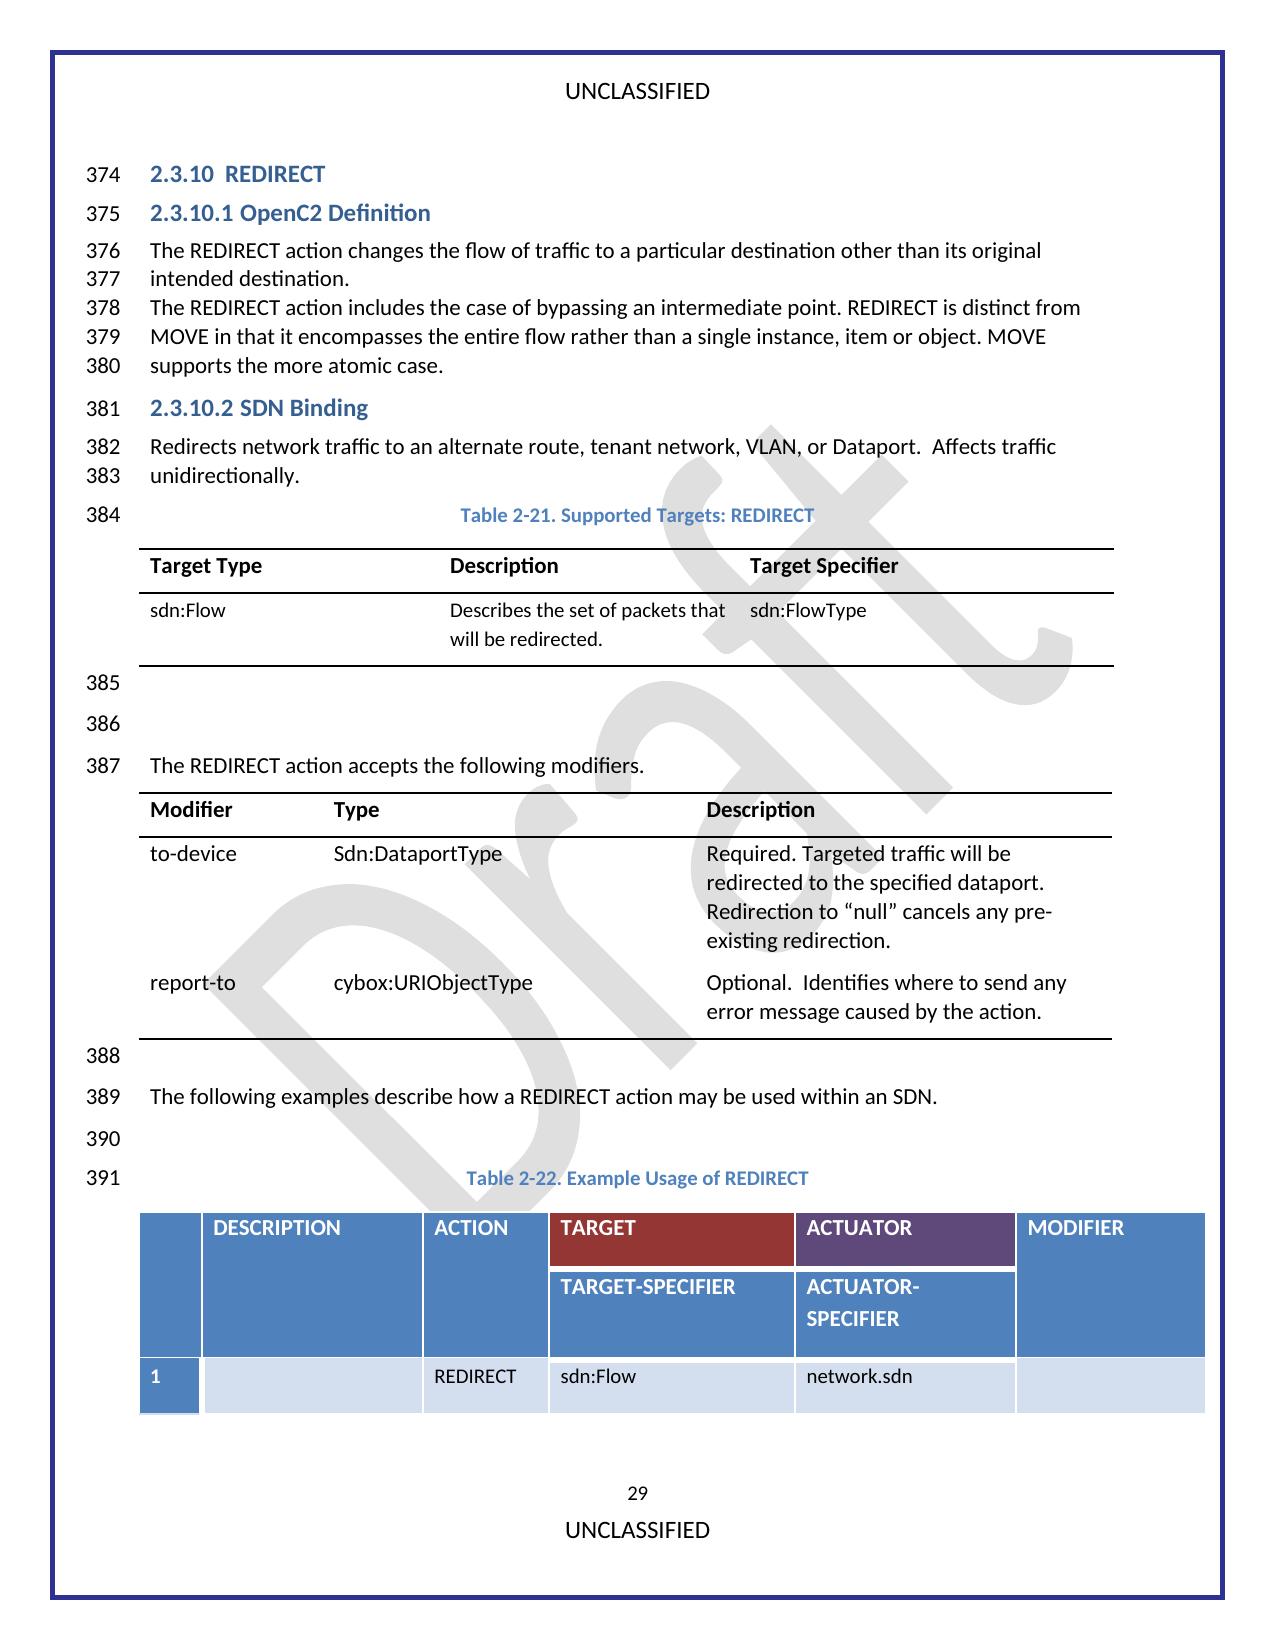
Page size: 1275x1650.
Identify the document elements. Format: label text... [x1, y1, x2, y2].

text The REDIRECT action changes the flow of traffic to a particular destination other than its original intended destination. [150, 236, 1125, 292]
subtitle REDIRECT [150, 158, 1125, 189]
table_cell Describes the set of packets that will be redirected. [439, 594, 739, 665]
table_cell REDIRECT [424, 1358, 548, 1413]
table_cell sdn:Flow [550, 1363, 794, 1413]
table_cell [1017, 1358, 1205, 1413]
table_header TARGET [550, 1213, 794, 1266]
table_cell cybox:URIObjectType [322, 967, 695, 1038]
table_cell sdn:Flow [139, 594, 439, 665]
subtitle OpenC2 Definition [150, 197, 1125, 228]
table_cell Optional. Identifies where to send any error message caused by the action. [695, 967, 1112, 1038]
table_header Target Specifier [739, 550, 1114, 592]
table_header Description [695, 794, 1112, 836]
table_cell report-to [139, 967, 322, 1038]
table_header [140, 1213, 201, 1357]
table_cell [205, 1358, 422, 1413]
subtitle SDN Binding [150, 392, 1125, 423]
table_cell to-device [139, 838, 322, 967]
table_header ACTUATOR [796, 1213, 1015, 1266]
table_header Target Type [139, 550, 439, 592]
table_cell sdn:FlowType [739, 594, 1114, 665]
table_header Type [322, 794, 695, 836]
table_cell 1 [140, 1358, 199, 1413]
table_cell Sdn:DataportType [322, 838, 695, 967]
table_cell network.sdn [796, 1363, 1015, 1413]
table_header DESCRIPTION [203, 1213, 422, 1357]
text The following examples describe how a REDIRECT action may be used within an SDN. [150, 1081, 1125, 1111]
text The REDIRECT action accepts the following modifiers. [150, 750, 1125, 779]
table_cell Required. Targeted traffic will be redirected to the specified dataport. Redirection to “null” cancels any pre-existing redirection. [695, 838, 1112, 967]
table_header Description [439, 550, 739, 592]
table_header Modifier [139, 794, 322, 836]
text Redirects network traffic to an alternate route, tenant network, VLAN, or Dataport. Affects traffic unidirectionally. [150, 431, 1125, 489]
table_header MODIFIER [1017, 1213, 1205, 1357]
table_header ACTION [424, 1213, 548, 1357]
text The REDIRECT action includes the case of bypassing an intermediate point. REDIRECT is distinct from MOVE in that it encompasses the entire flow rather than a single instance, item or object. MOVE supports the more atomic case. [150, 292, 1125, 379]
table_cell TARGET-SPECIFIER [550, 1272, 794, 1357]
table_cell ACTUATOR-SPECIFIER [796, 1272, 1015, 1357]
